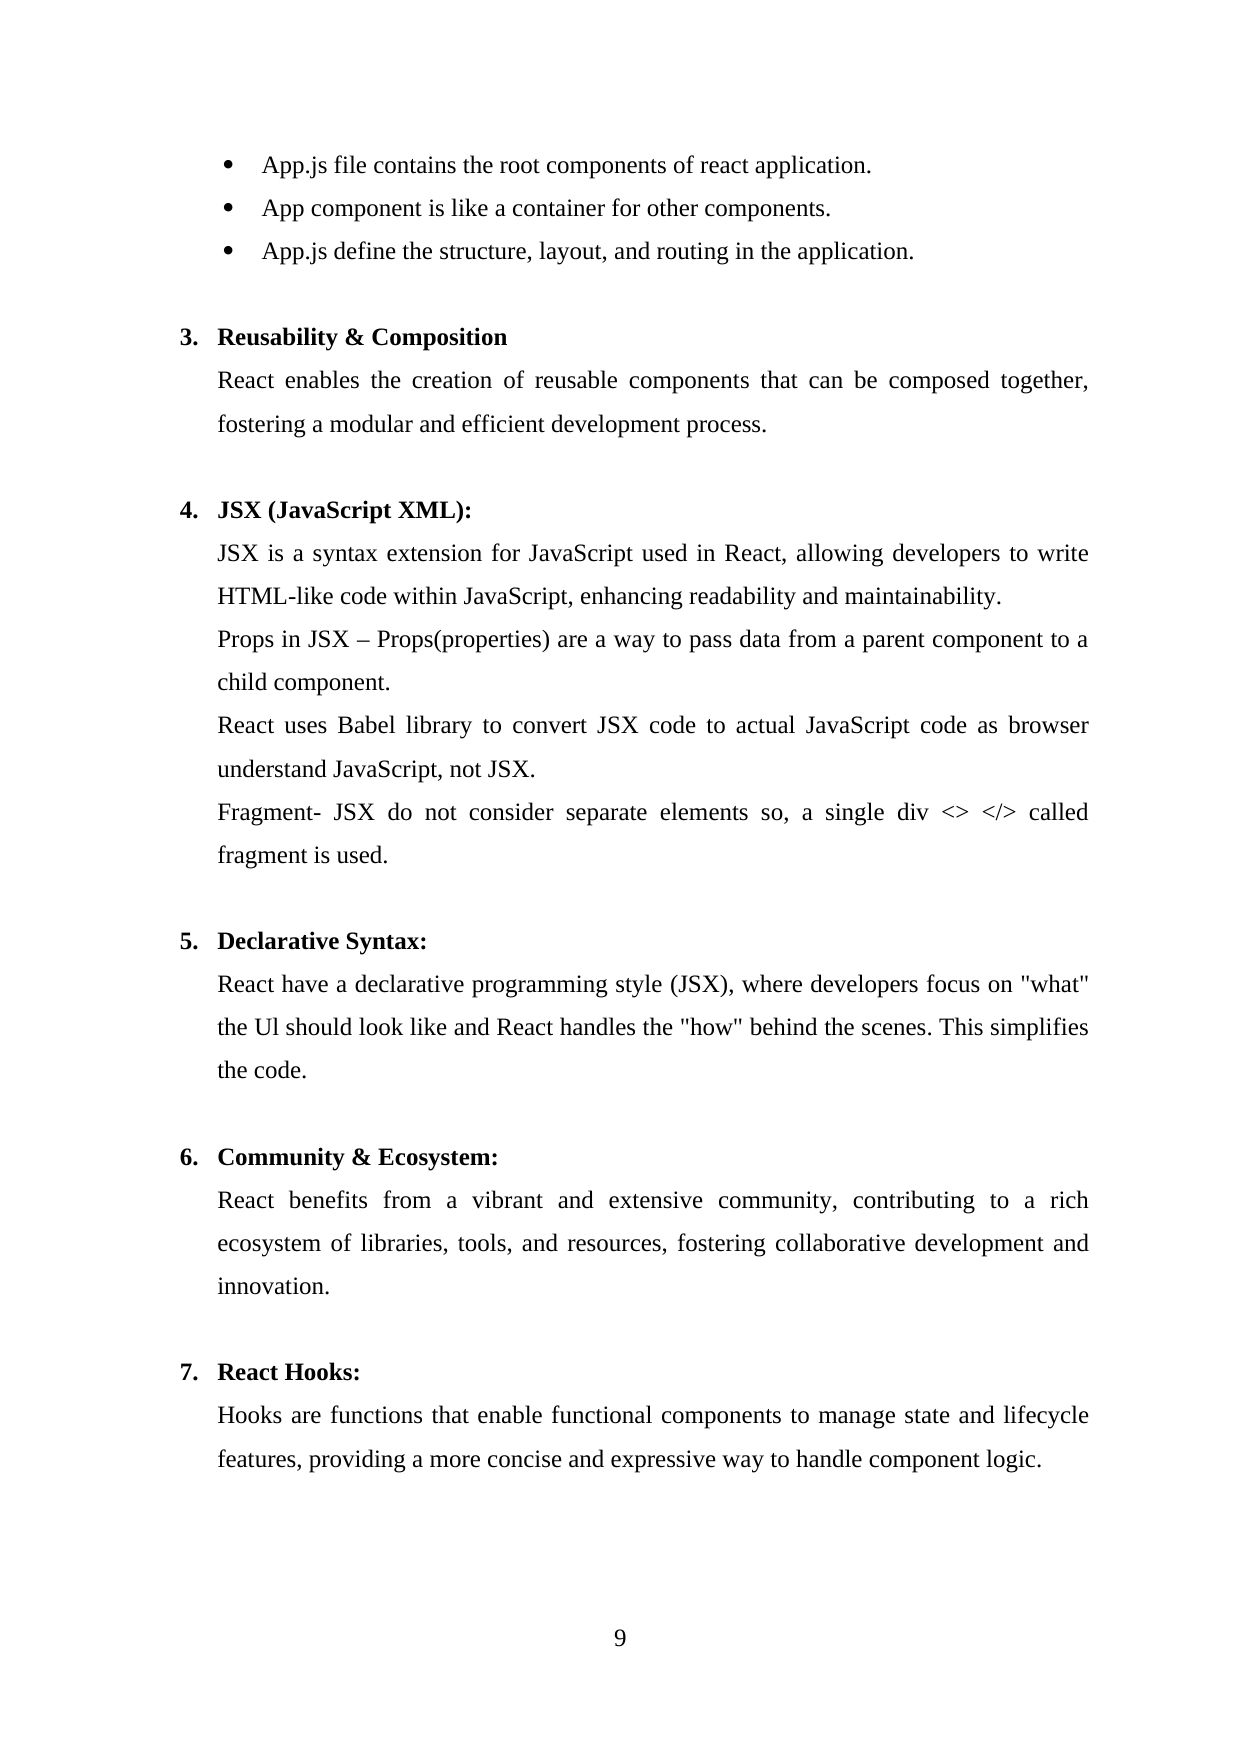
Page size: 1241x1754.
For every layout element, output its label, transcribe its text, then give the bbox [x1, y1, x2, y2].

list React have a declarative programming style (JSX), where developers focus on "what" the Ul should look like and React handles the "how" behind the scenes. This simplifies the code. [217, 969, 1090, 1084]
list React uses Babel library to convert JSX code to actual JavaScript code as browser understand JavaScript, not JSX. [217, 711, 1090, 782]
list App component is like a container for other components. [224, 193, 1090, 222]
list Hooks are functions that enable functional components to manage state and lifecycle features, providing a more concise and expressive way to handle component logic. [217, 1401, 1090, 1472]
list JSX (JavaScript XML): [179, 495, 1090, 524]
list Reusability & Composition [179, 322, 1090, 351]
list App.js file contains the root components of react application. [224, 150, 1090, 179]
list React enables the creation of reusable components that can be composed together, fostering a modular and efficient development process. [217, 366, 1090, 437]
list React benefits from a vibrant and extensive community, contributing to a rich ecosystem of libraries, tools, and resources, fostering collaborative development and innovation. [217, 1185, 1090, 1300]
list App.js define the structure, layout, and routing in the application. [224, 236, 1090, 265]
list React Hooks: [179, 1357, 1090, 1386]
list Fragment- JSX do not consider separate elements so, a single div <> </> called fragment is used. [217, 797, 1090, 869]
list JSX is a syntax extension for JavaScript used in React, allowing developers to write HTML-like code within JavaScript, enhancing readability and maintainability. [217, 538, 1090, 610]
list Props in JSX – Props(properties) are a way to pass data from a parent component to a child component. [217, 624, 1090, 696]
list Community & Ecosystem: [179, 1142, 1090, 1171]
list Declarative Syntax: [179, 926, 1090, 955]
